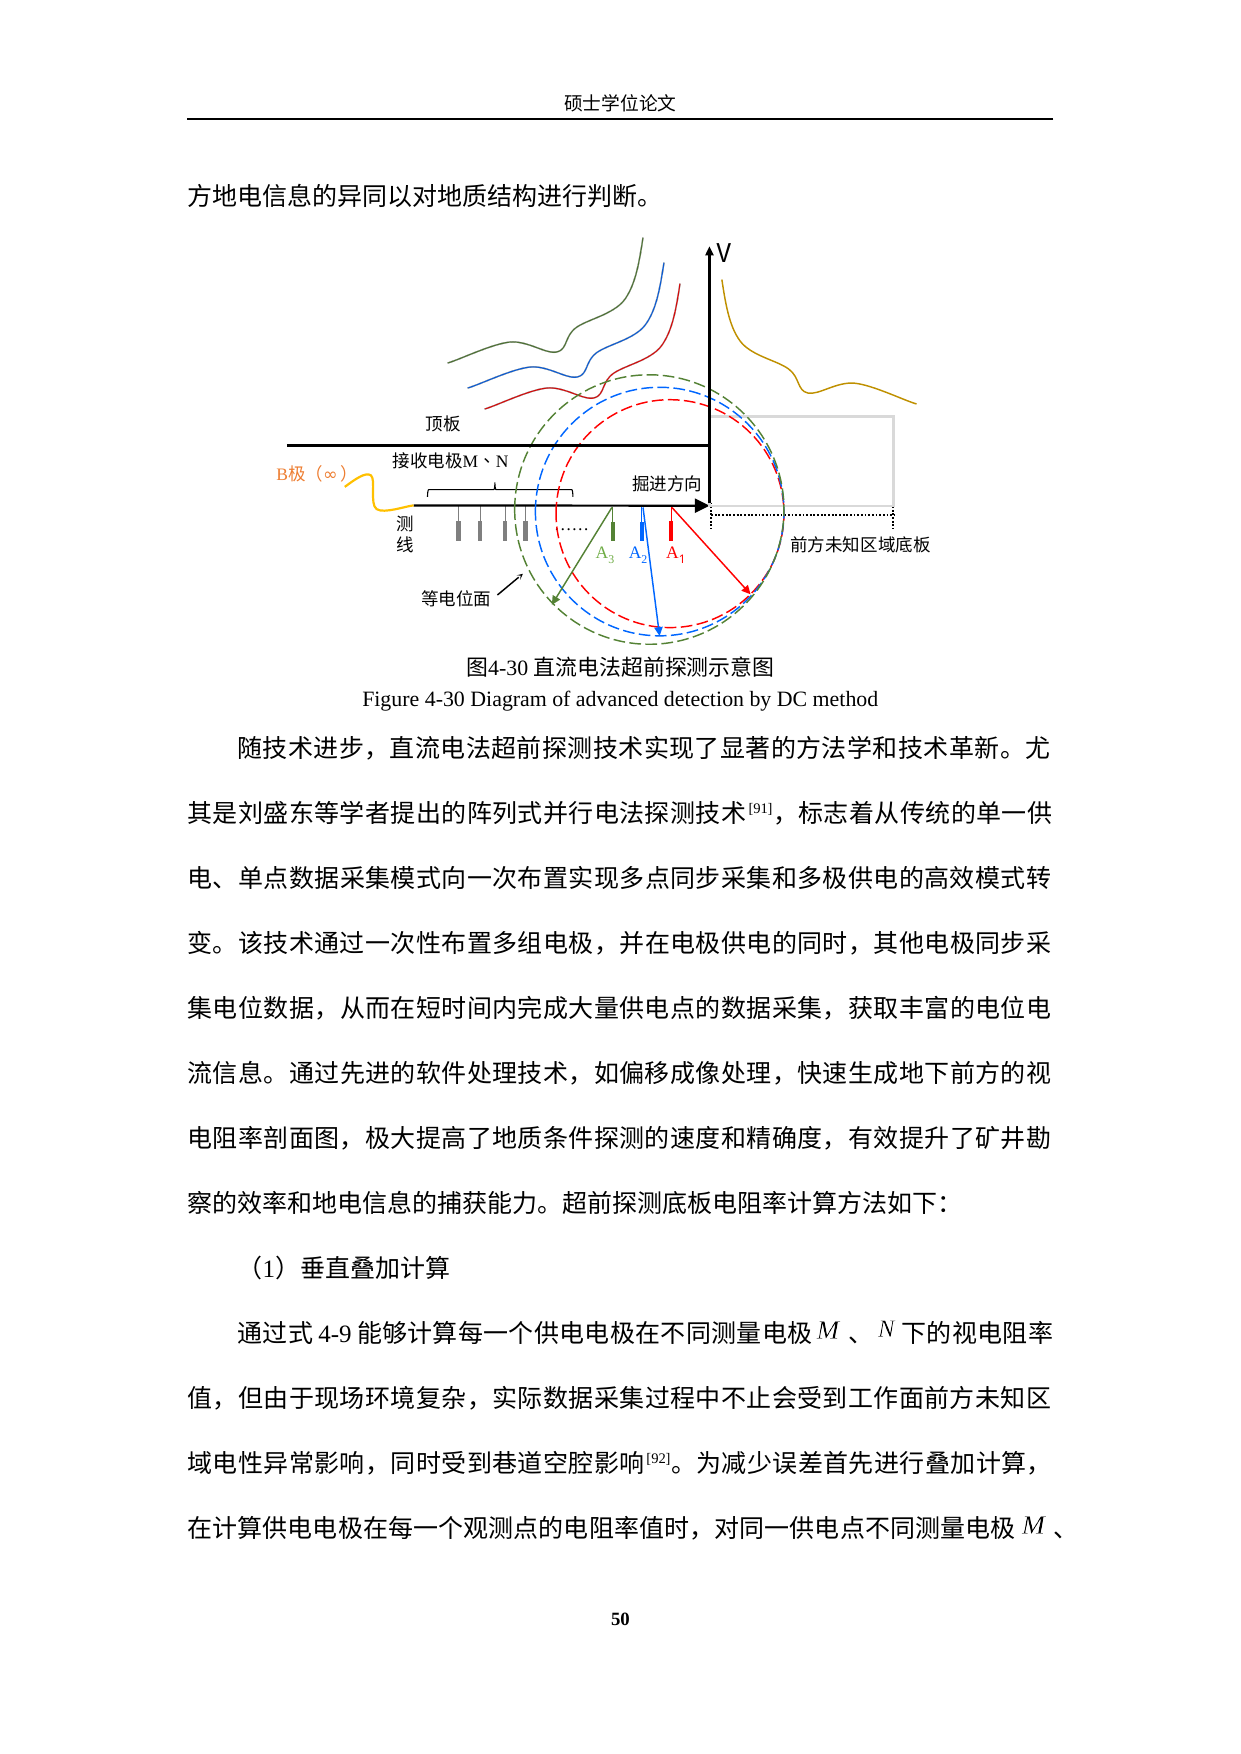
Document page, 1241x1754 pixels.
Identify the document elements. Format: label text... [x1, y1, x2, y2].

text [187, 162, 1053, 227]
text 随技术进步，直流电法超前探测技术实现了显著的方法学和技术革新。尤其是刘盛东等学者提出的阵列式并行电法探测技术[91]，标志着从传统的单一供电、单点数据采集模式向一次布置实现多点同步采集和多极供电的高效模式转变。该技术通过一次性布置多组电极，并在电极供电的同时，其他电极同步采集电位数据，从而在短时间内完成大量供电点的数据采集，获取丰富的电位电流信息。通过先进的软件处理技术，如偏移成像处理，快速生成地下前方的视电阻率剖面图，极大提高了地质条件探测的速度和精确度，有效提升了矿井勘察的效率和地电信息的捕获能力。超前探测底板电阻率计算方法如下： [187, 714, 1053, 1234]
text （1）垂直叠加计算 [187, 1234, 1053, 1299]
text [187, 1299, 1053, 1559]
